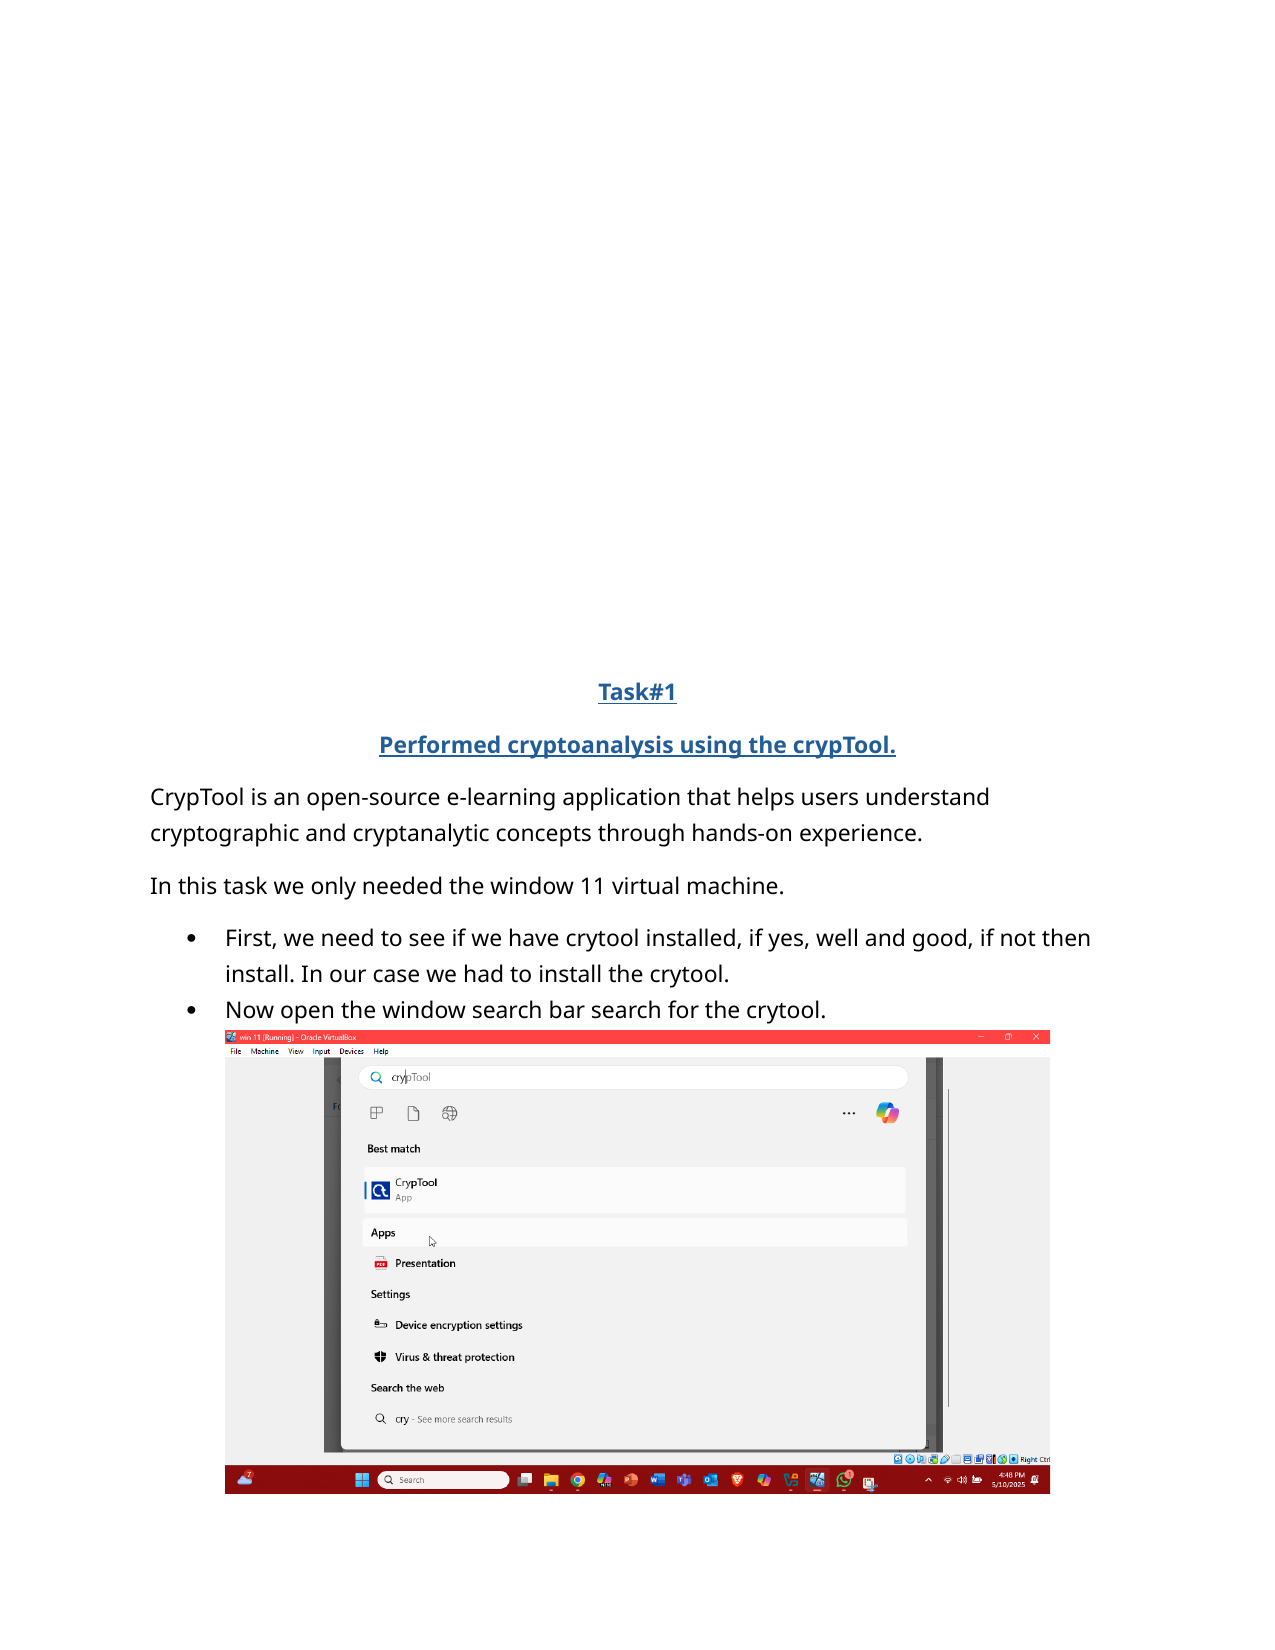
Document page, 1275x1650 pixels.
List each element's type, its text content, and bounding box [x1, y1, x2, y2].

text In this task we only needed the window 11 virtual machine. [150, 870, 1125, 901]
list Now open the window search bar search for the crytool. [187, 994, 1125, 1026]
text Performed cryptoanalysis using the crypTool. [150, 729, 1125, 760]
text Task#1 [150, 676, 1125, 707]
text CrypTool is an open-source e-learning application that helps users understand cryptographic and cryptanalytic concepts through hands-on experience. [150, 781, 1125, 848]
list First, we need to see if we have crytool installed, if yes, well and good, if not then install. In our case we had to install the crytool. [187, 922, 1125, 989]
picture [225, 1030, 1050, 1494]
